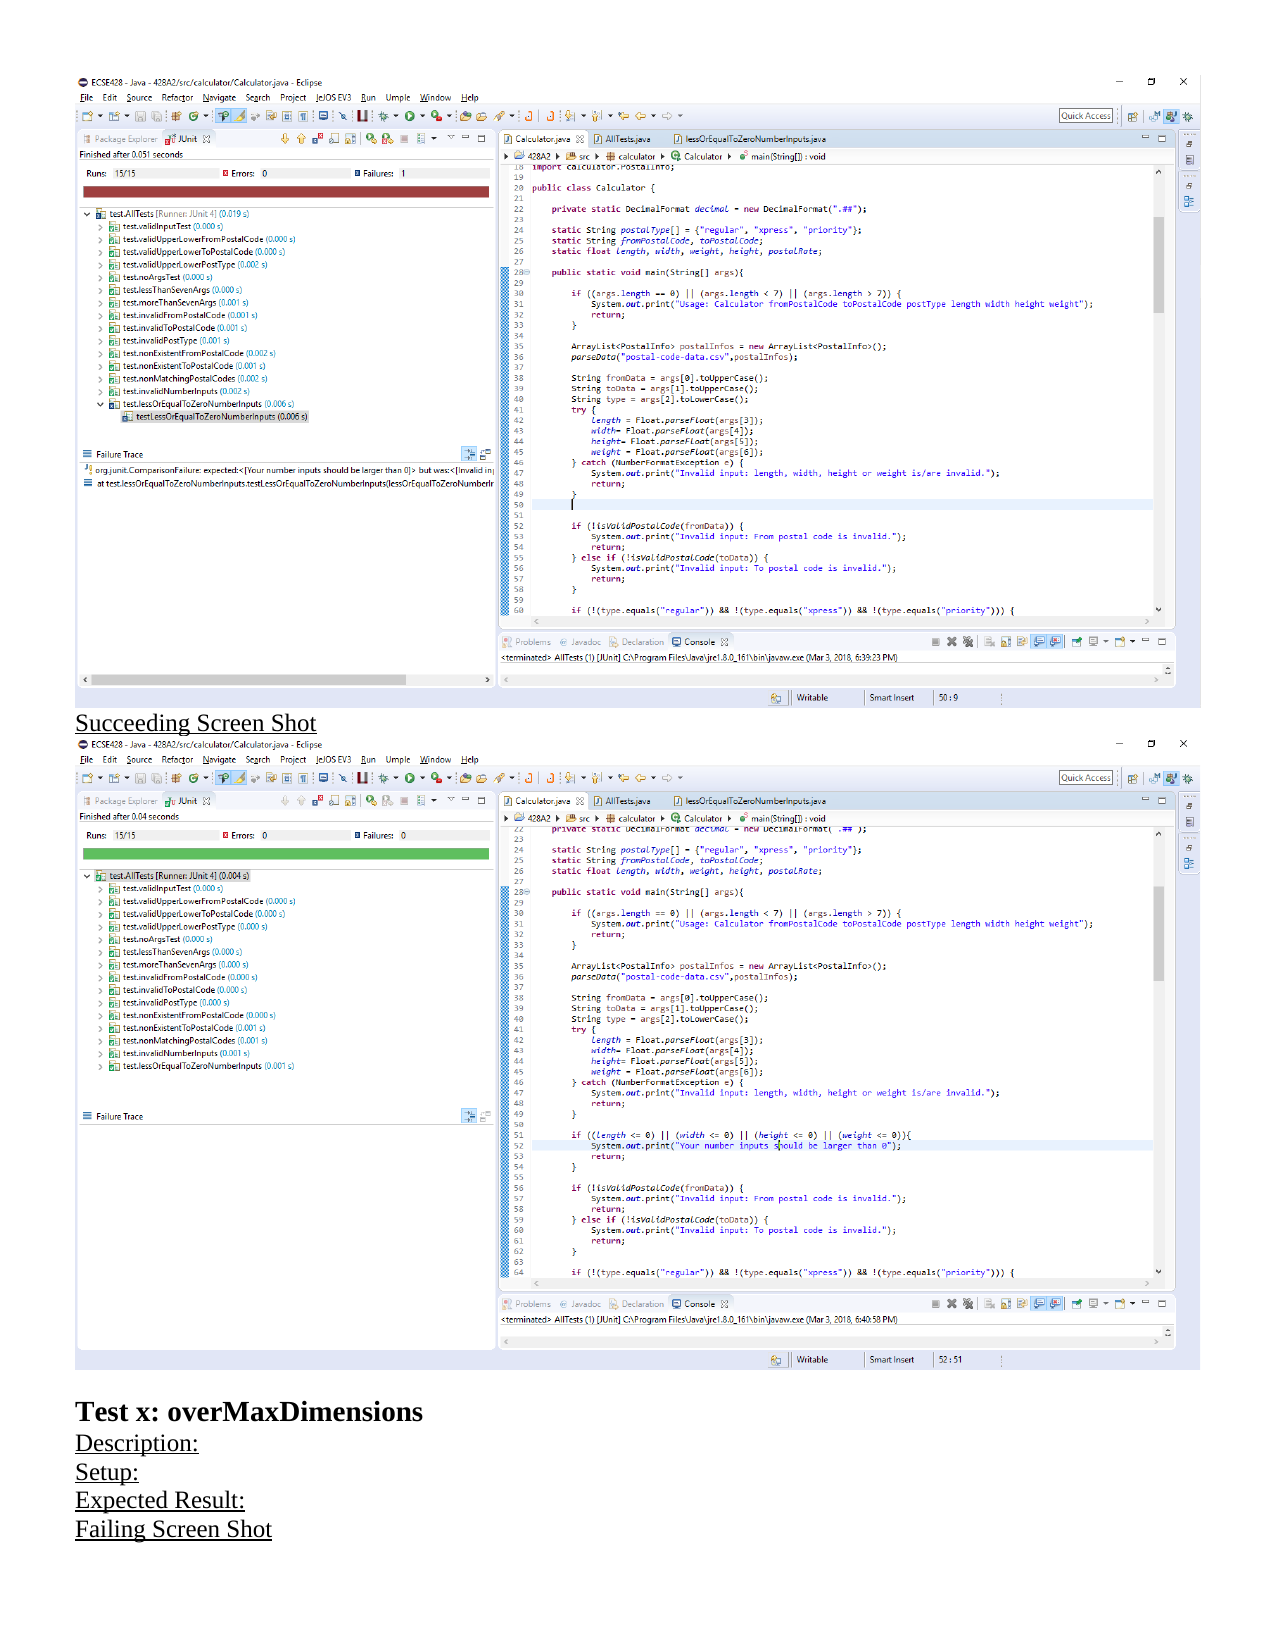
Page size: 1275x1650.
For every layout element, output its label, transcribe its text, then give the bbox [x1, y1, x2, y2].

text Description: [75, 1428, 1200, 1457]
subtitle Test x: overMaxDimensions [75, 1394, 1200, 1428]
picture [75, 75, 1200, 708]
text Succeeding Screen Shot [75, 708, 1200, 736]
text Failing Screen Shot [75, 1514, 1200, 1543]
text Setup: [75, 1457, 1200, 1485]
picture [75, 736, 1200, 1370]
text Expected Result: [75, 1485, 1200, 1514]
